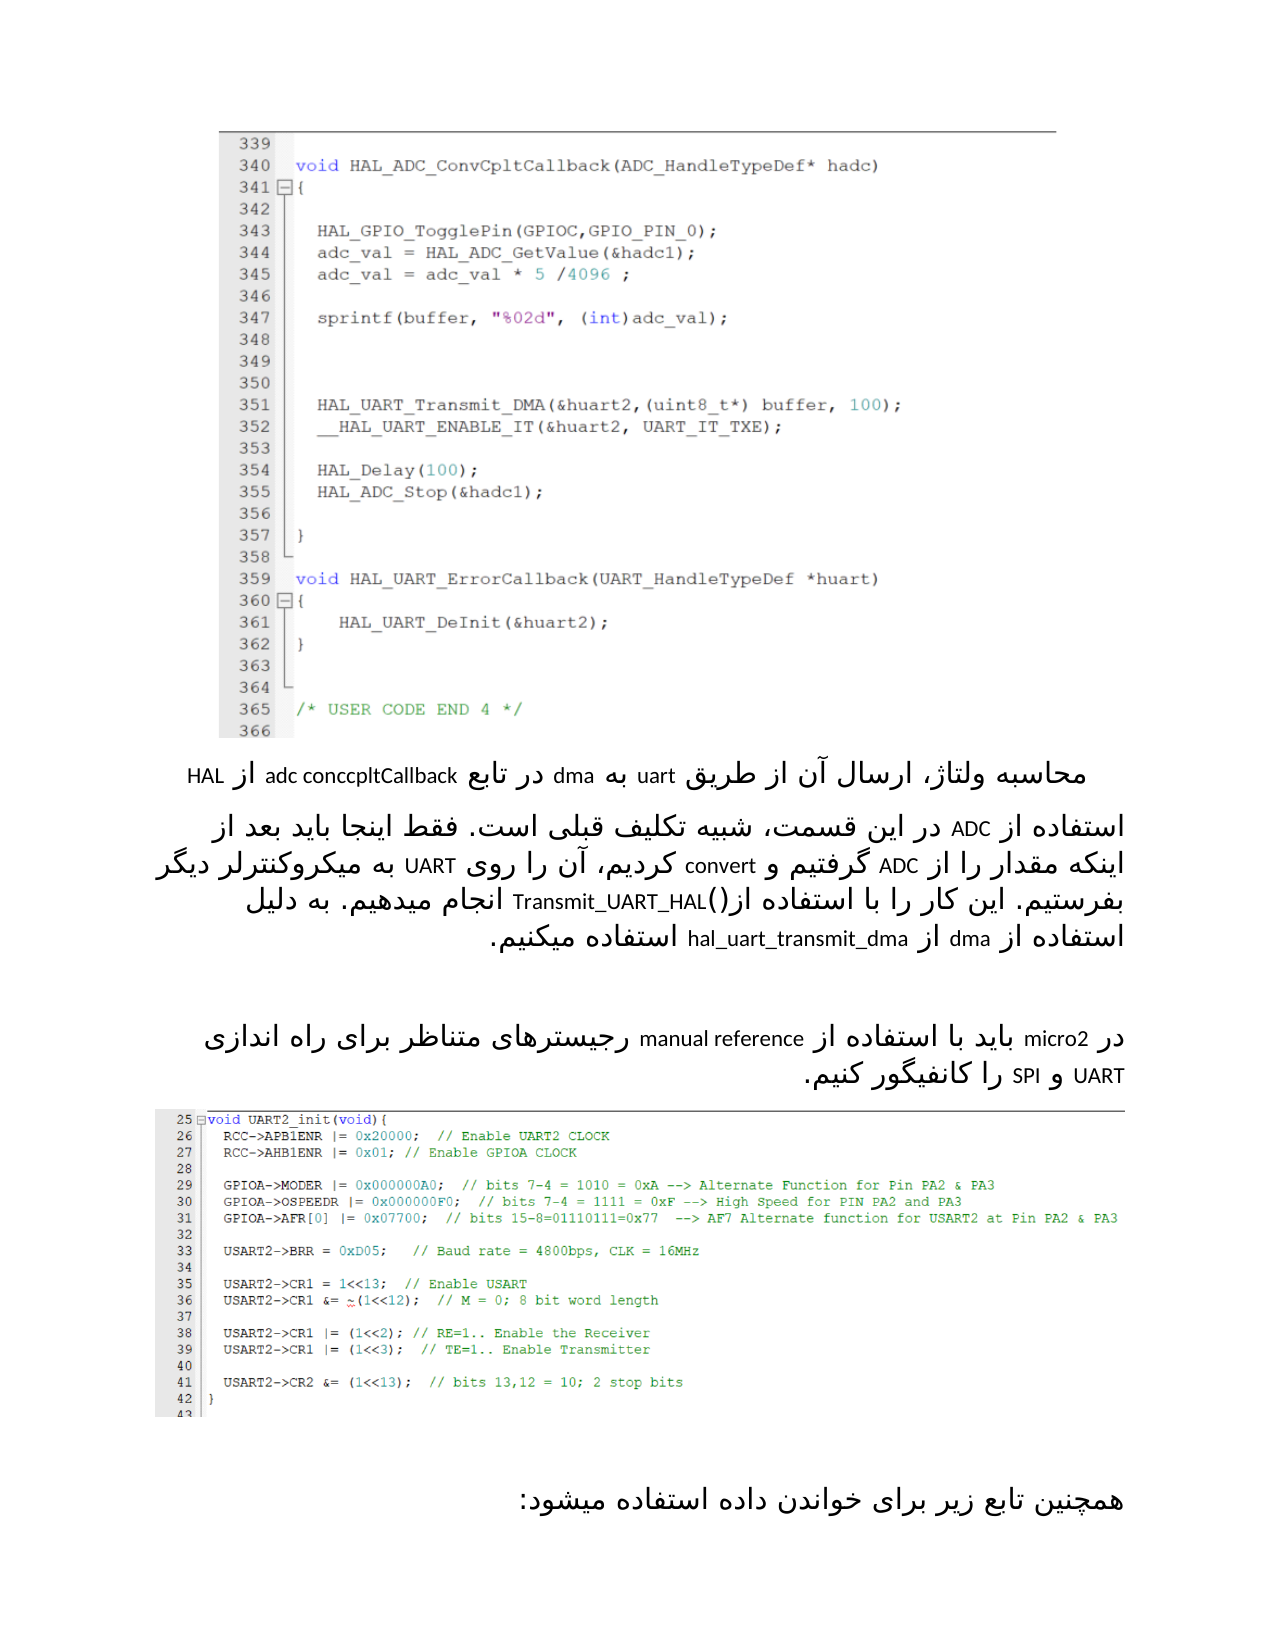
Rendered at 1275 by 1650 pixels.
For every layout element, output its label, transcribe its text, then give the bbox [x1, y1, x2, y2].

text در micro2 باید با استفاده از manual reference رجیسترهای متناظر برای راه اندازی UART و SPI را کانفیگور کنیم. [150, 1019, 1125, 1090]
picture [155, 1109, 1125, 1417]
text محاسبه ولتاژ، ارسال آن از طریق uart به dma در تابع adc conccpltCallback از HAL [150, 756, 1125, 790]
text همچنین تابع زیر برای خواندن داده استفاده میشود: [150, 1482, 1125, 1516]
picture [218, 131, 1057, 738]
text استفاده از ADC در این قسمت، شبیه تکلیف قبلی است. فقط اینجا باید بعد از اینکه مقدار را از ADC گرفتیم و convert کردیم، آن را روی UART به میکروکنترلر دیگر بفرستیم. این کار را با استفاده از()Transmit_UART_HAL انجام میدهیم. به دلیل استفاده از dma از hal_uart_transmit_dma استفاده میکنیم. [150, 809, 1125, 953]
